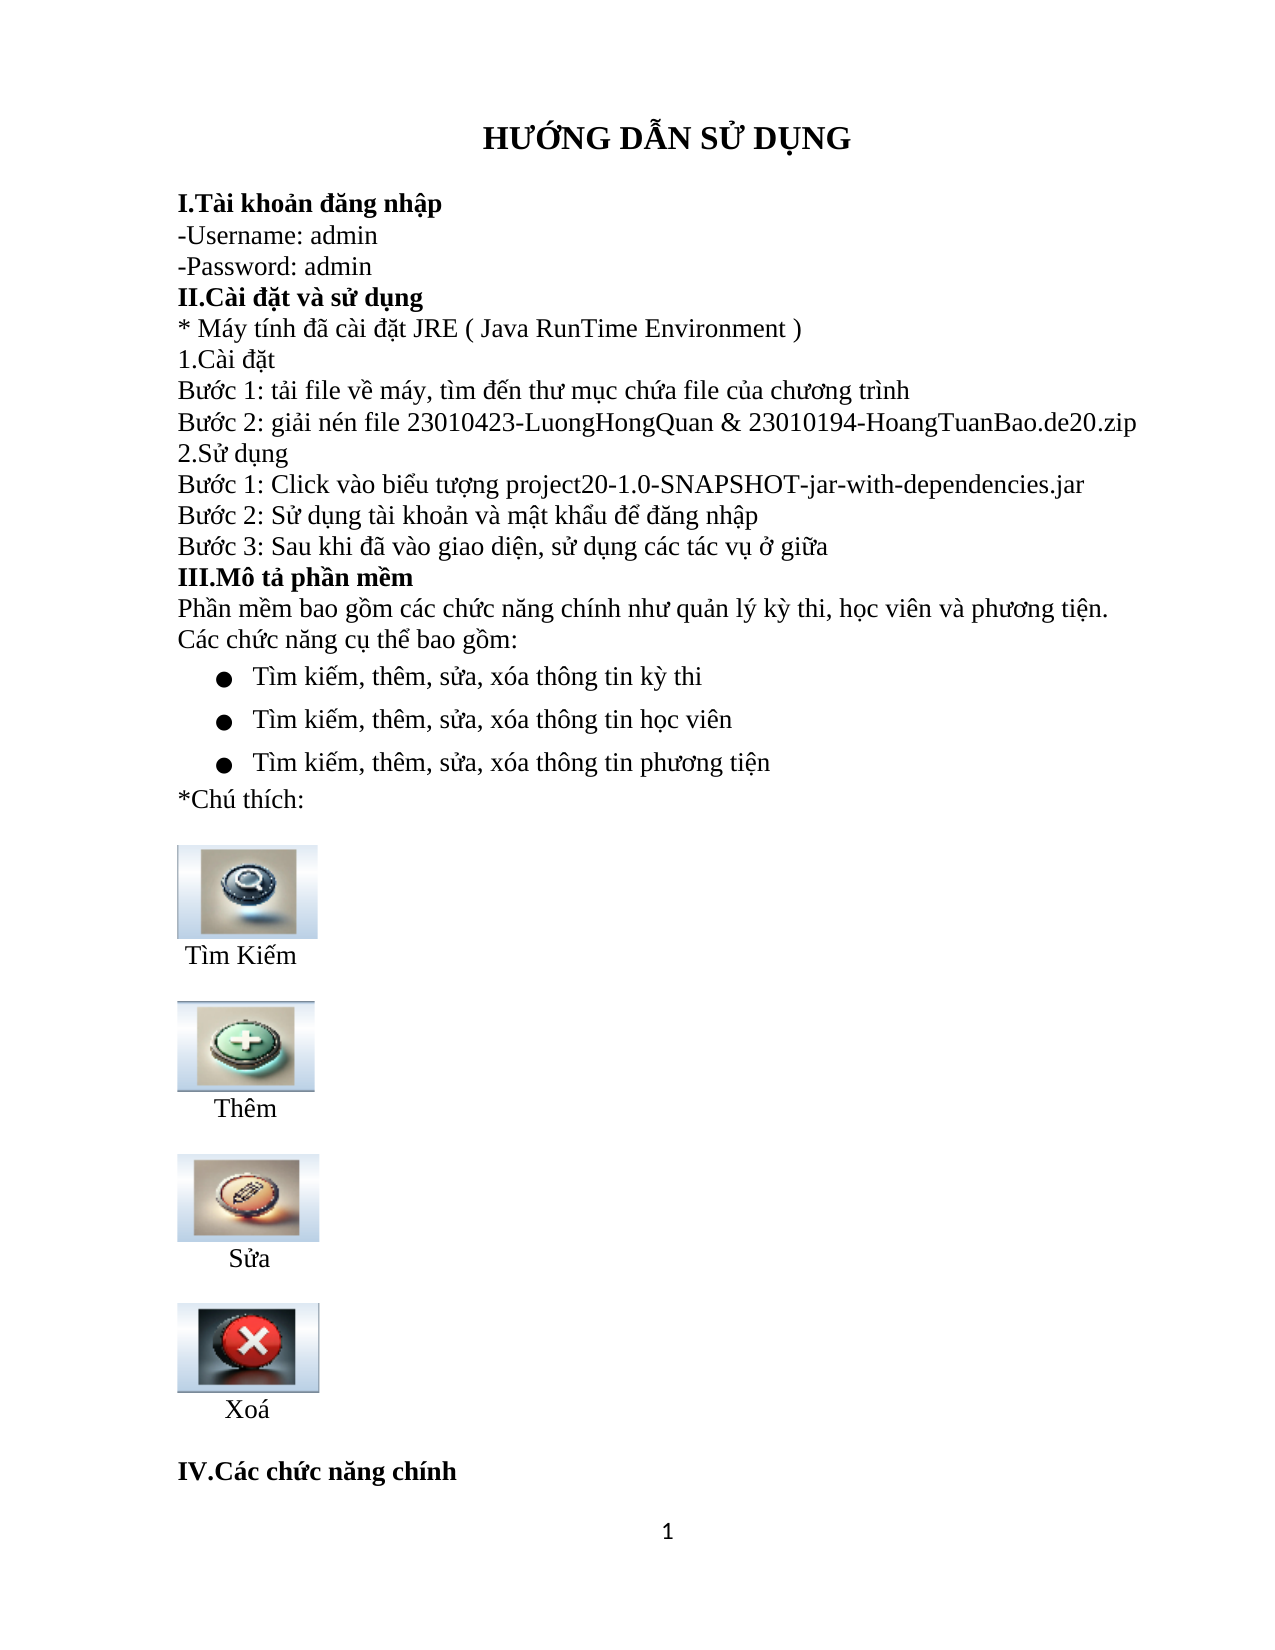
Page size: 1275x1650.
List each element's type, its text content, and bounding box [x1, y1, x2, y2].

text -Username: admin [177, 219, 1157, 250]
picture [177, 1001, 315, 1092]
list Tìm kiếm, thêm, sửa, xóa thông tin học viên [215, 697, 1157, 740]
picture [177, 845, 318, 939]
text II.Cài đặt và sử dụng [177, 281, 1157, 312]
text Sửa [177, 1242, 1157, 1273]
text Tìm Kiếm [177, 939, 1157, 970]
text Bước 1: Click vào biểu tượng project20-1.0-SNAPSHOT-jar-with-dependencies.jar [177, 468, 1157, 499]
text I.Tài khoản đăng nhập [177, 188, 1157, 219]
list Tìm kiếm, thêm, sửa, xóa thông tin kỳ thi [215, 655, 1157, 697]
list Tìm kiếm, thêm, sửa, xóa thông tin phương tiện [215, 740, 1157, 783]
picture [177, 1154, 320, 1242]
text IV.Các chức năng chính [177, 1455, 1157, 1486]
text HƯỚNG DẪN SỬ DỤNG [177, 118, 1157, 156]
picture [177, 1303, 320, 1393]
text -Password: admin [177, 250, 1157, 281]
text Bước 2: giải nén file 23010423-LuongHongQuan & 23010194-HoangTuanBao.de20.zip [177, 406, 1157, 437]
text Bước 1: tải file về máy, tìm đến thư mục chứa file của chương trình [177, 374, 1157, 406]
text 1.Cài đặt [177, 343, 1157, 374]
text Bước 3: Sau khi đã vào giao diện, sử dụng các tác vụ ở giữa [177, 530, 1157, 561]
text Bước 2: Sử dụng tài khoản và mật khẩu để đăng nhập [177, 499, 1157, 530]
text III.Mô tả phần mềm [177, 561, 1157, 592]
text Xoá [177, 1393, 1157, 1424]
text 2.Sử dụng [177, 437, 1157, 468]
text Thêm [177, 1092, 1157, 1123]
text Phần mềm bao gồm các chức năng chính như quản lý kỳ thi, học viên và phương tiện. Các chức năng cụ thể bao gồm: [177, 592, 1157, 655]
text * Máy tính đã cài đặt JRE ( Java RunTime Environment ) [177, 312, 1157, 343]
text *Chú thích: [177, 783, 1157, 814]
